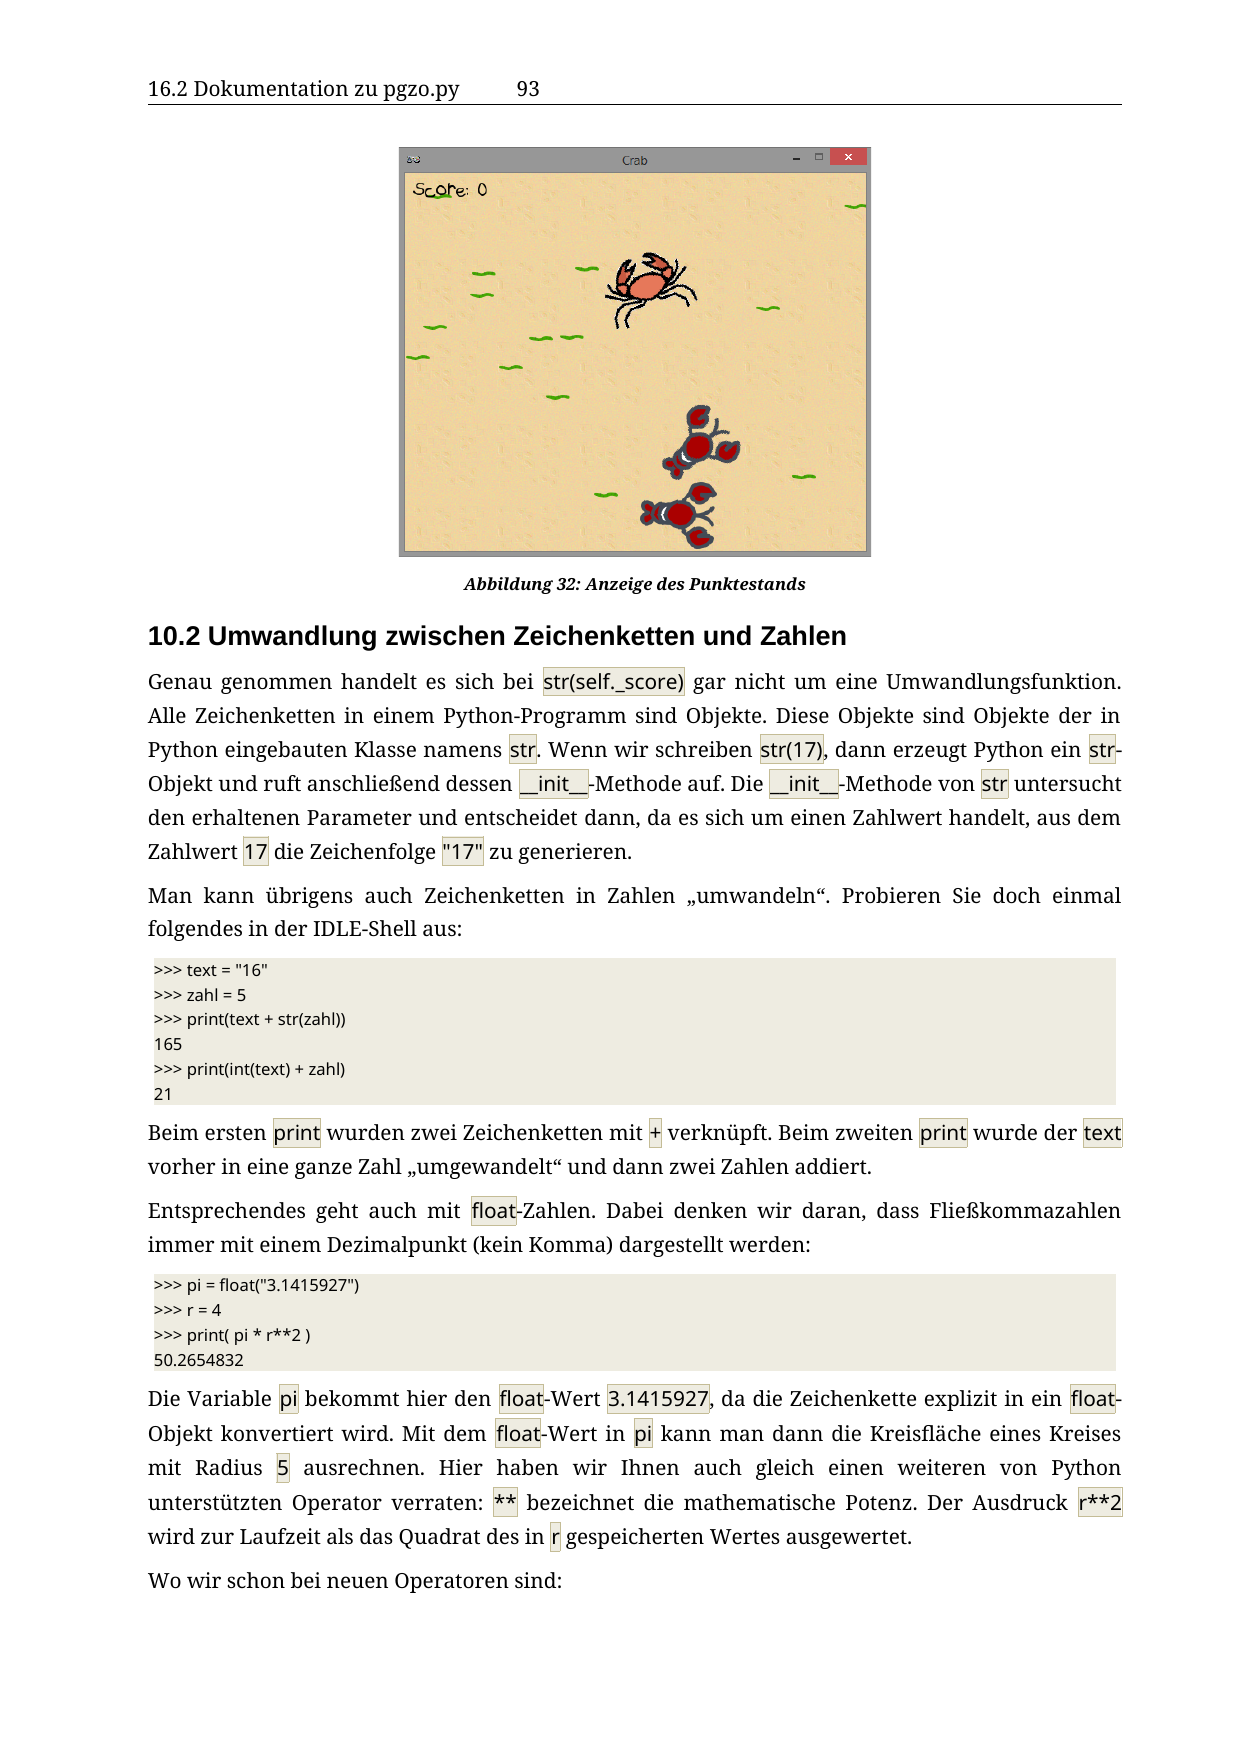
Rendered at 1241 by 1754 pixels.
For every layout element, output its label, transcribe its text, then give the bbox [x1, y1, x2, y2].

text >>> zahl = 5 [154, 983, 1116, 1006]
text Genau genommen handelt es sich bei str(self._score) gar nicht um eine Umwandlungsfunktion. Alle Zeichenketten in einem Python-Programm sind Objekte. Diese Objekte sind Objekte der in Python eingebauten Klasse namens str. Wenn wir schreiben str(17), dann erzeugt Python ein str-Objekt und ruft anschließend dessen __init__-Methode auf. Die __init__-Methode von str untersucht den erhaltenen Parameter und entscheidet dann, da es sich um einen Zahlwert handelt, aus dem Zahlwert 17 die Zeichenfolge "17" zu generieren. [148, 667, 1122, 866]
text >>> print( pi * r**2 ) [154, 1324, 1116, 1346]
text Die Variable pi bekommt hier den float-Wert 3.1415927, da die Zeichenkette explizit in ein float-Objekt konvertiert wird. Mit dem float-Wert in pi kann man dann die Kreisfläche eines Kreises mit Radius 5 ausrechnen. Hier haben wir Ihnen auch gleich einen weiteren von Python unterstützten Operator verraten: ** bezeichnet die mathematische Potenz. Der Ausdruck r**2 wird zur Laufzeit als das Quadrat des in r gespeicherten Wertes ausgewertet. [148, 1384, 1122, 1551]
text >>> pi = float("3.1415927") [154, 1274, 1116, 1297]
text >>> text = "16" [154, 958, 1116, 981]
text Beim ersten print wurden zwei Zeichenketten mit + verknüpft. Beim zweiten print wurde der text vorher in eine ganze Zahl „umgewandelt“ und dann zwei Zahlen addiert. [148, 1118, 1122, 1181]
text Wo wir schon bei neuen Operatoren sind: [148, 1567, 1122, 1595]
text >>> print(int(text) + zahl) [154, 1058, 1116, 1081]
text >>> r = 4 [154, 1299, 1116, 1321]
text Man kann übrigens auch Zeichenketten in Zahlen „umwandeln“. Probieren Sie doch einmal folgendes in der IDLE-Shell aus: [148, 881, 1122, 943]
text 21 [154, 1083, 1116, 1105]
text Abbildung 32: Anzeige des Punktestands [148, 572, 1122, 595]
picture [398, 147, 872, 557]
subtitle Umwandlung zwischen Zeichenketten und Zahlen [148, 619, 1122, 651]
text 50.2654832 [154, 1348, 1116, 1371]
text 165 [154, 1033, 1116, 1056]
text >>> print(text + str(zahl)) [154, 1008, 1116, 1031]
text Entsprechendes geht auch mit float-Zahlen. Dabei denken wir daran, dass Fließkommazahlen immer mit einem Dezimalpunkt (kein Komma) dargestellt werden: [148, 1196, 1122, 1259]
